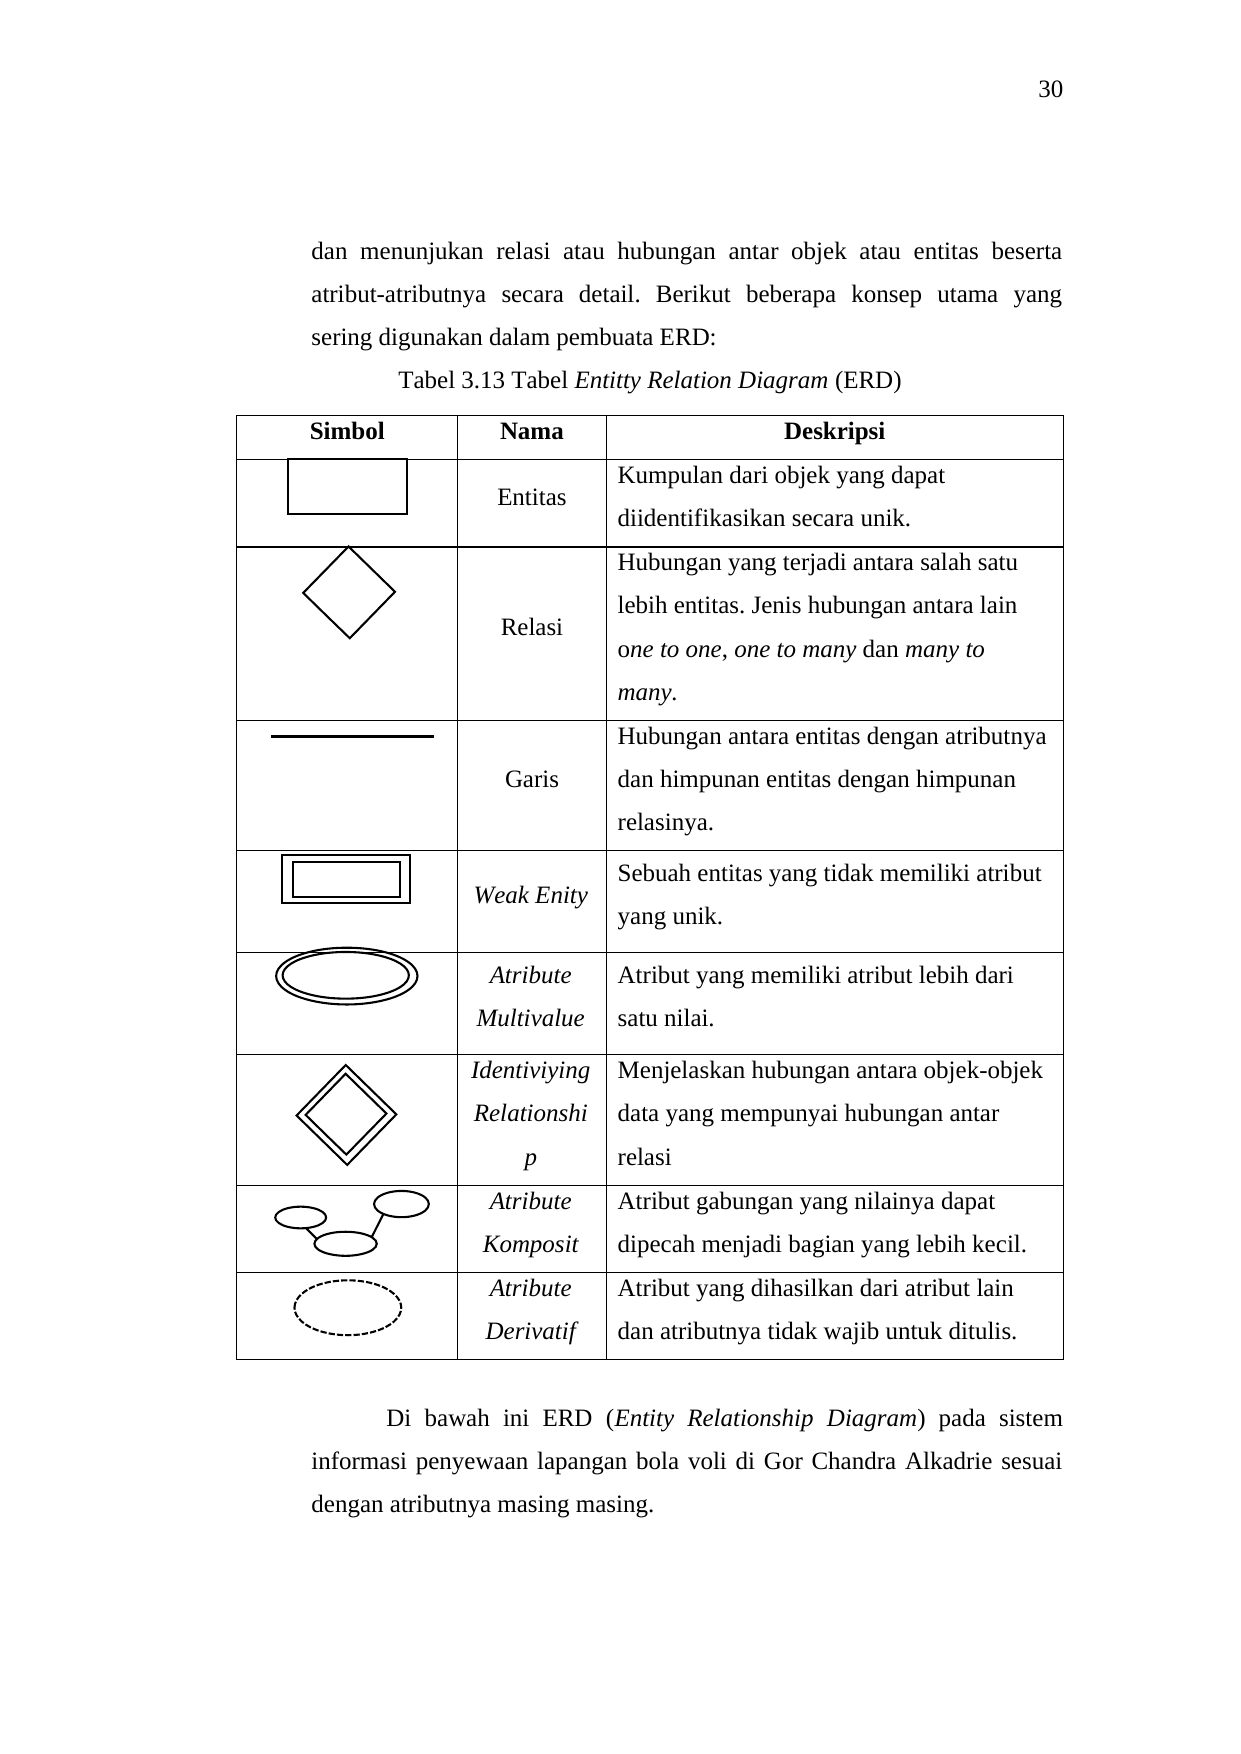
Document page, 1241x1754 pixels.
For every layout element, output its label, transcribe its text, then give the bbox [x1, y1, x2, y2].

text Di bawah ini ERD (Entity Relationship Diagram) pada sistem informasi penyewaan lapangan bola voli di Gor Chandra Alkadrie sesuai dengan atributnya masing masing. [311, 1403, 1063, 1518]
table_cell Sebuah entitas yang tidak memiliki atribut yang unik. [607, 851, 1063, 952]
table_cell Hubungan yang terjadi antara salah satu lebih entitas. Jenis hubungan antara lain one to one, one to many dan many to many. [607, 548, 1063, 720]
table_cell Atribute Komposit [458, 1186, 606, 1272]
table_cell Kumpulan dari objek yang dapat diidentifikasikan secara unik. [607, 460, 1063, 546]
table_cell [237, 548, 457, 720]
table_cell Menjelaskan hubungan antara objek-objek data yang mempunyai hubungan antar relasi [607, 1055, 1063, 1185]
table_cell Entitas [458, 460, 606, 546]
table_header Deskripsi [607, 416, 1063, 459]
table_cell [237, 1186, 457, 1272]
table_cell [237, 953, 457, 1054]
table_cell Atribut gabungan yang nilainya dapat dipecah menjadi bagian yang lebih kecil. [607, 1186, 1063, 1272]
table_cell [237, 851, 457, 952]
table_cell [237, 1273, 457, 1359]
table_cell Hubungan antara entitas dengan atributnya dan himpunan entitas dengan himpunan relasinya. [607, 721, 1063, 850]
table_cell Atribut yang memiliki atribut lebih dari satu nilai. [607, 953, 1063, 1054]
table_cell Atribut yang dihasilkan dari atribut lain dan atributnya tidak wajib untuk ditulis. [607, 1273, 1063, 1359]
table_cell [237, 460, 457, 546]
text Tabel 3.13 Tabel Entitty Relation Diagram (ERD) [236, 366, 1063, 394]
table_cell Relasi [458, 548, 606, 720]
table_cell Garis [458, 721, 606, 850]
table_cell Identiviying Relationship [458, 1055, 606, 1185]
table_cell Atribute Derivatif [458, 1273, 606, 1359]
table_header Simbol [237, 416, 457, 459]
table_cell Atribute Multivalue [458, 953, 606, 1054]
table_cell Weak Enity [458, 851, 606, 952]
table_cell [237, 721, 457, 850]
table_header Nama [458, 416, 606, 459]
table_cell [237, 1055, 457, 1185]
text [311, 236, 1063, 351]
